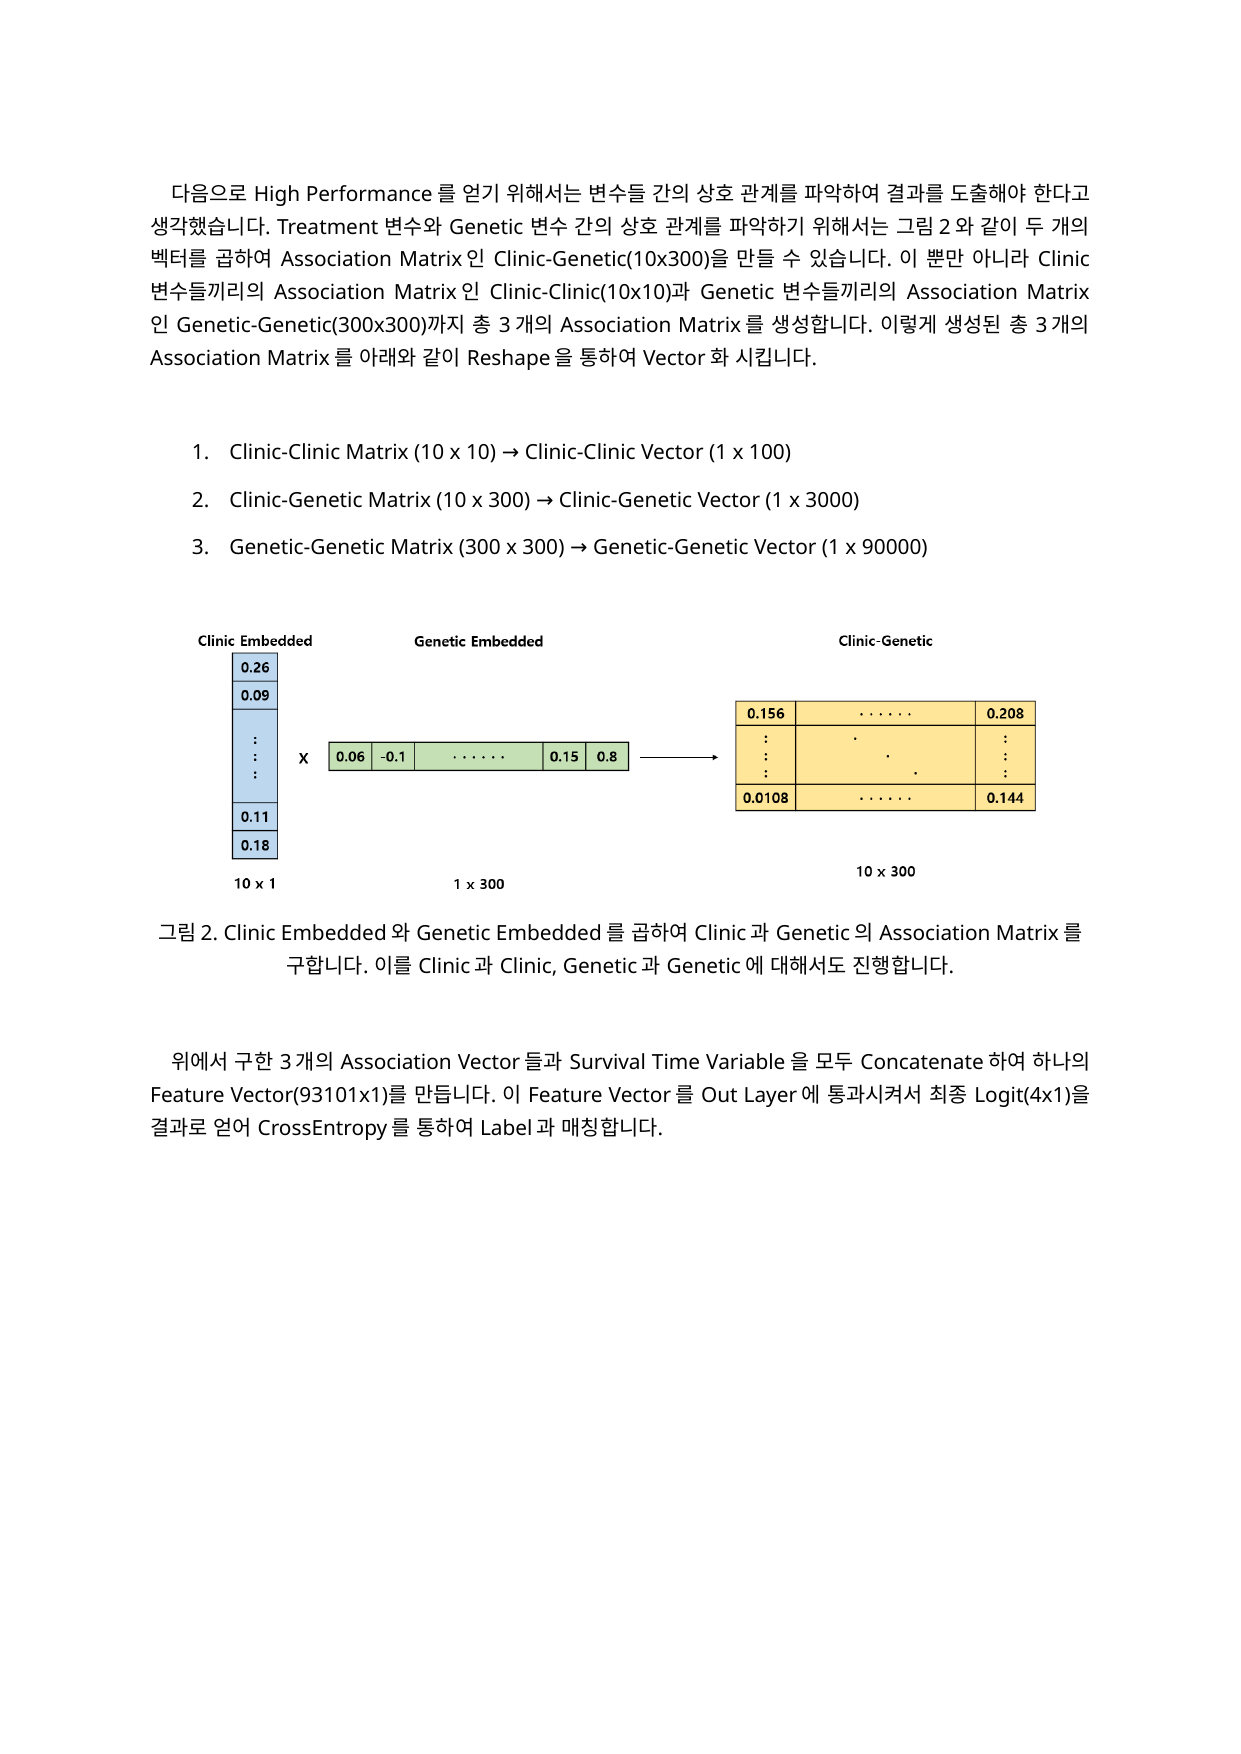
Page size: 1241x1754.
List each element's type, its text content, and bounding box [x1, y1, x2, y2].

list Clinic-Genetic Matrix (10 x 300) → Clinic-Genetic Vector (1 x 3000) [192, 485, 1090, 513]
list Genetic-Genetic Matrix (300 x 300) → Genetic-Genetic Vector (1 x 90000) [192, 532, 1090, 560]
picture [192, 626, 1048, 898]
text 위에서 구한 3개의 Association Vector들과 Survival Time Variable을 모두 Concatenate하여 하나의 Feature Vector(93101x1)를 만듭니다. 이 Feature Vector를 Out Layer에 통과시켜서 최종 Logit(4x1)을 결과로 얻어 CrossEntropy를 통하여 Label과 매칭합니다. [150, 1046, 1090, 1141]
text 그림2. Clinic Embedded와 Genetic Embedded를 곱하여 Clinic과 Genetic의 Association Matrix를 구합니다. 이를 Clinic과 Clinic, Genetic과 Genetic에 대해서도 진행합니다. [150, 916, 1090, 979]
list Clinic-Clinic Matrix (10 x 10) → Clinic-Clinic Vector (1 x 100) [192, 437, 1090, 466]
text 다음으로 High Performance를 얻기 위해서는 변수들 간의 상호 관계를 파악하여 결과를 도출해야 한다고 생각했습니다. Treatment 변수와 Genetic 변수 간의 상호 관계를 파악하기 위해서는 그림2와 같이 두 개의 벡터를 곱하여 Association Matrix인 Clinic-Genetic(10x300)을 만들 수 있습니다. 이 뿐만 아니라 Clinic 변수들끼리의 Association Matrix인 Clinic-Clinic(10x10)과 Genetic 변수들끼리의 Association Matrix인 Genetic-Genetic(300x300)까지 총 3개의 Association Matrix를 생성합니다. 이렇게 생성된 총 3개의 Association Matrix를 아래와 같이 Reshape을 통하여 Vector화 시킵니다. [150, 177, 1090, 371]
